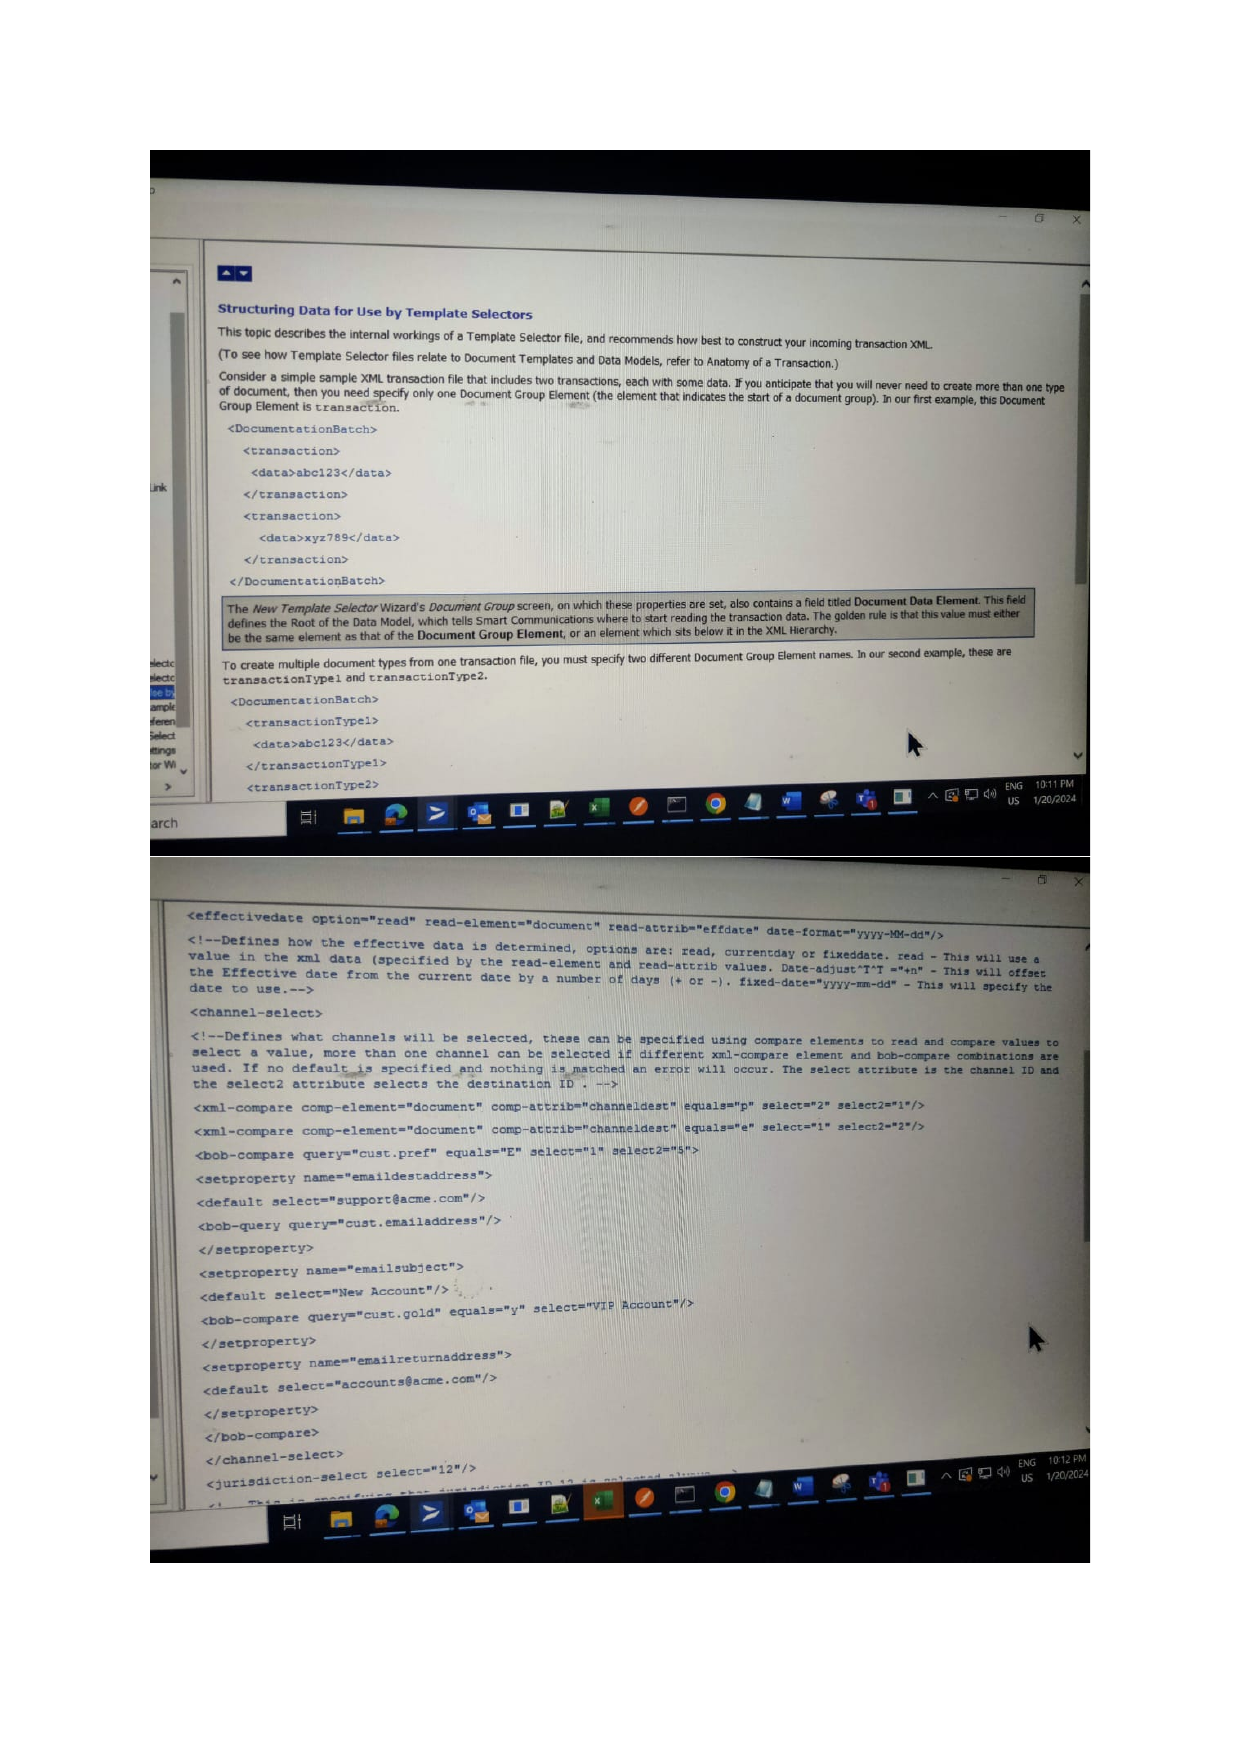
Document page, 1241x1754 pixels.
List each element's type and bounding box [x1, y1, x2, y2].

picture [150, 150, 1091, 856]
picture [150, 857, 1091, 1563]
